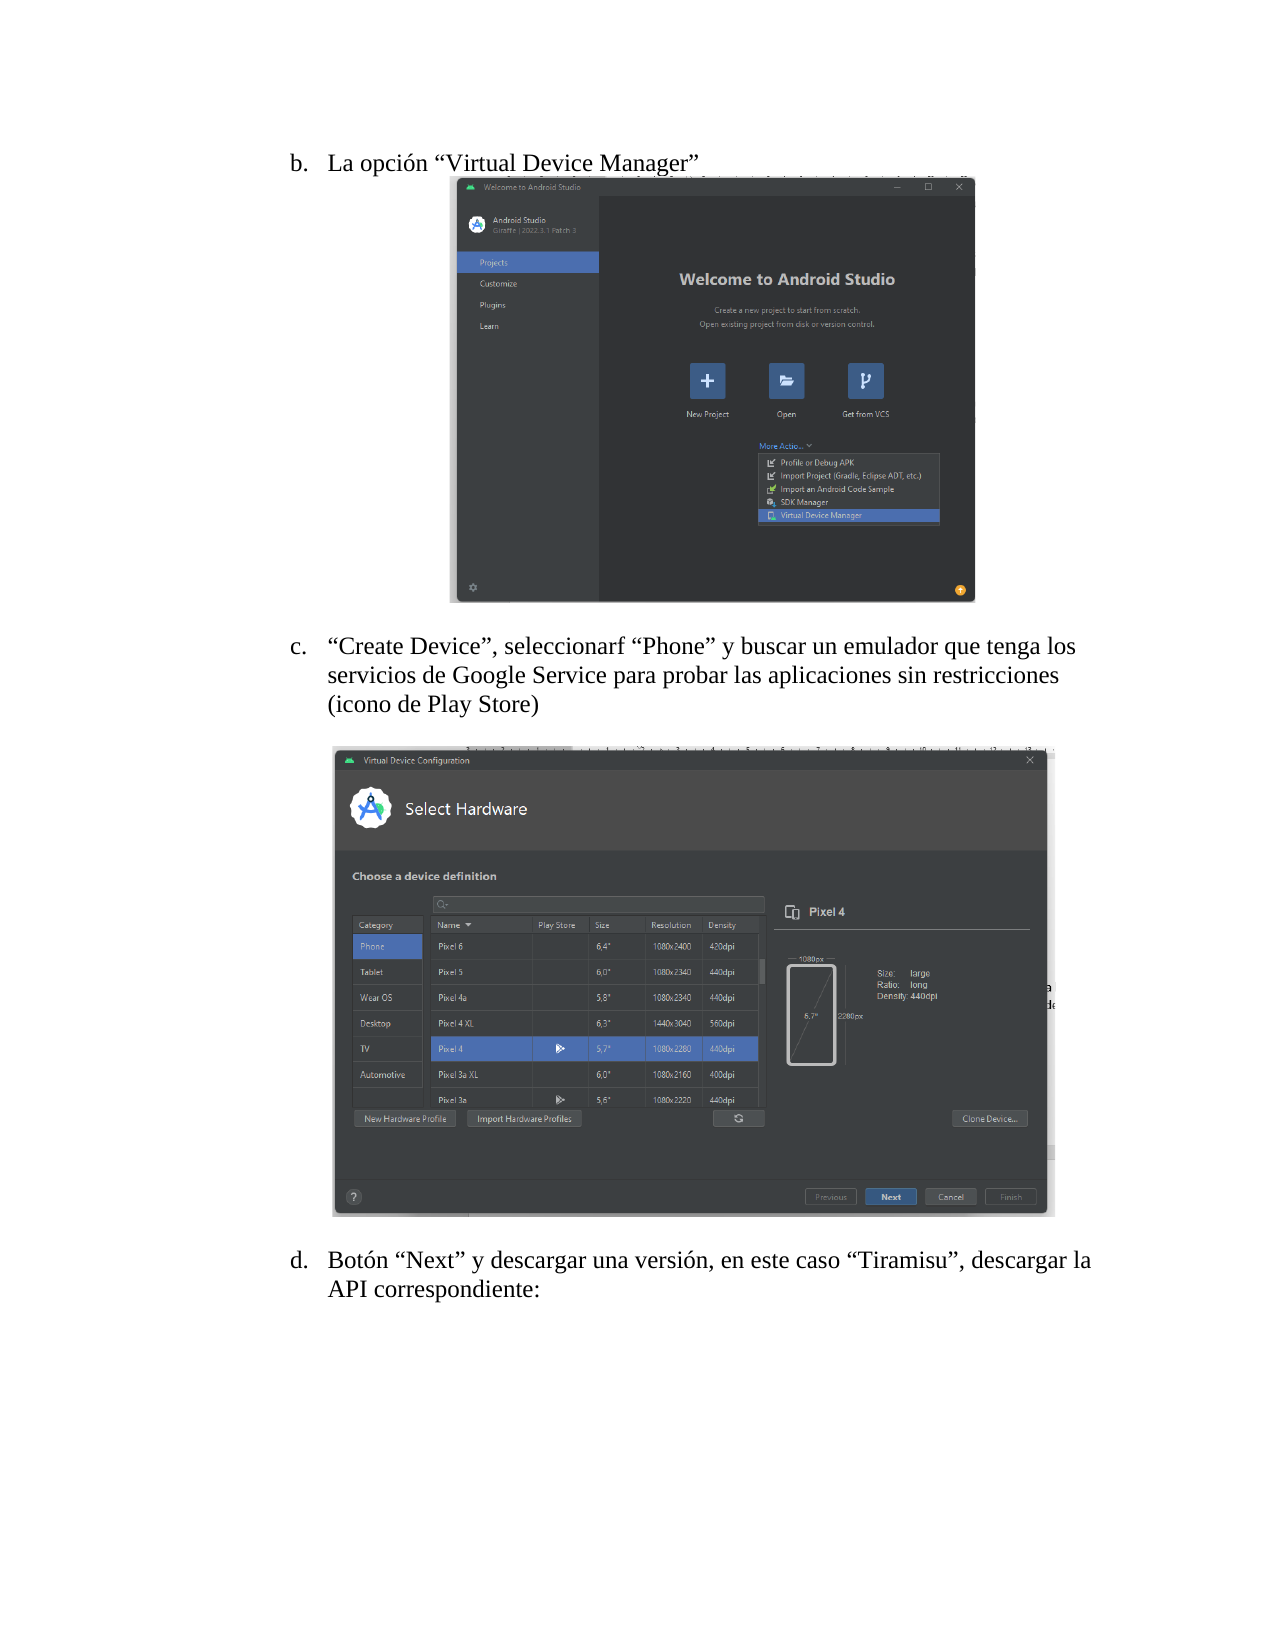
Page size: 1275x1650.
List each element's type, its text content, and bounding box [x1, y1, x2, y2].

list La opción “Virtual Device Manager” [290, 148, 1098, 176]
list Botón “Next” y descargar una versión, en este caso “Tiramisu”, descargar la API correspondiente: [290, 1245, 1098, 1303]
list “Create Device”, seleccionarf “Phone” y buscar un emulador que tenga los servicios de Google Service para probar las aplicaciones sin restricciones (icono de Play Store) [290, 631, 1098, 718]
picture [332, 746, 1056, 1217]
picture [449, 176, 976, 603]
